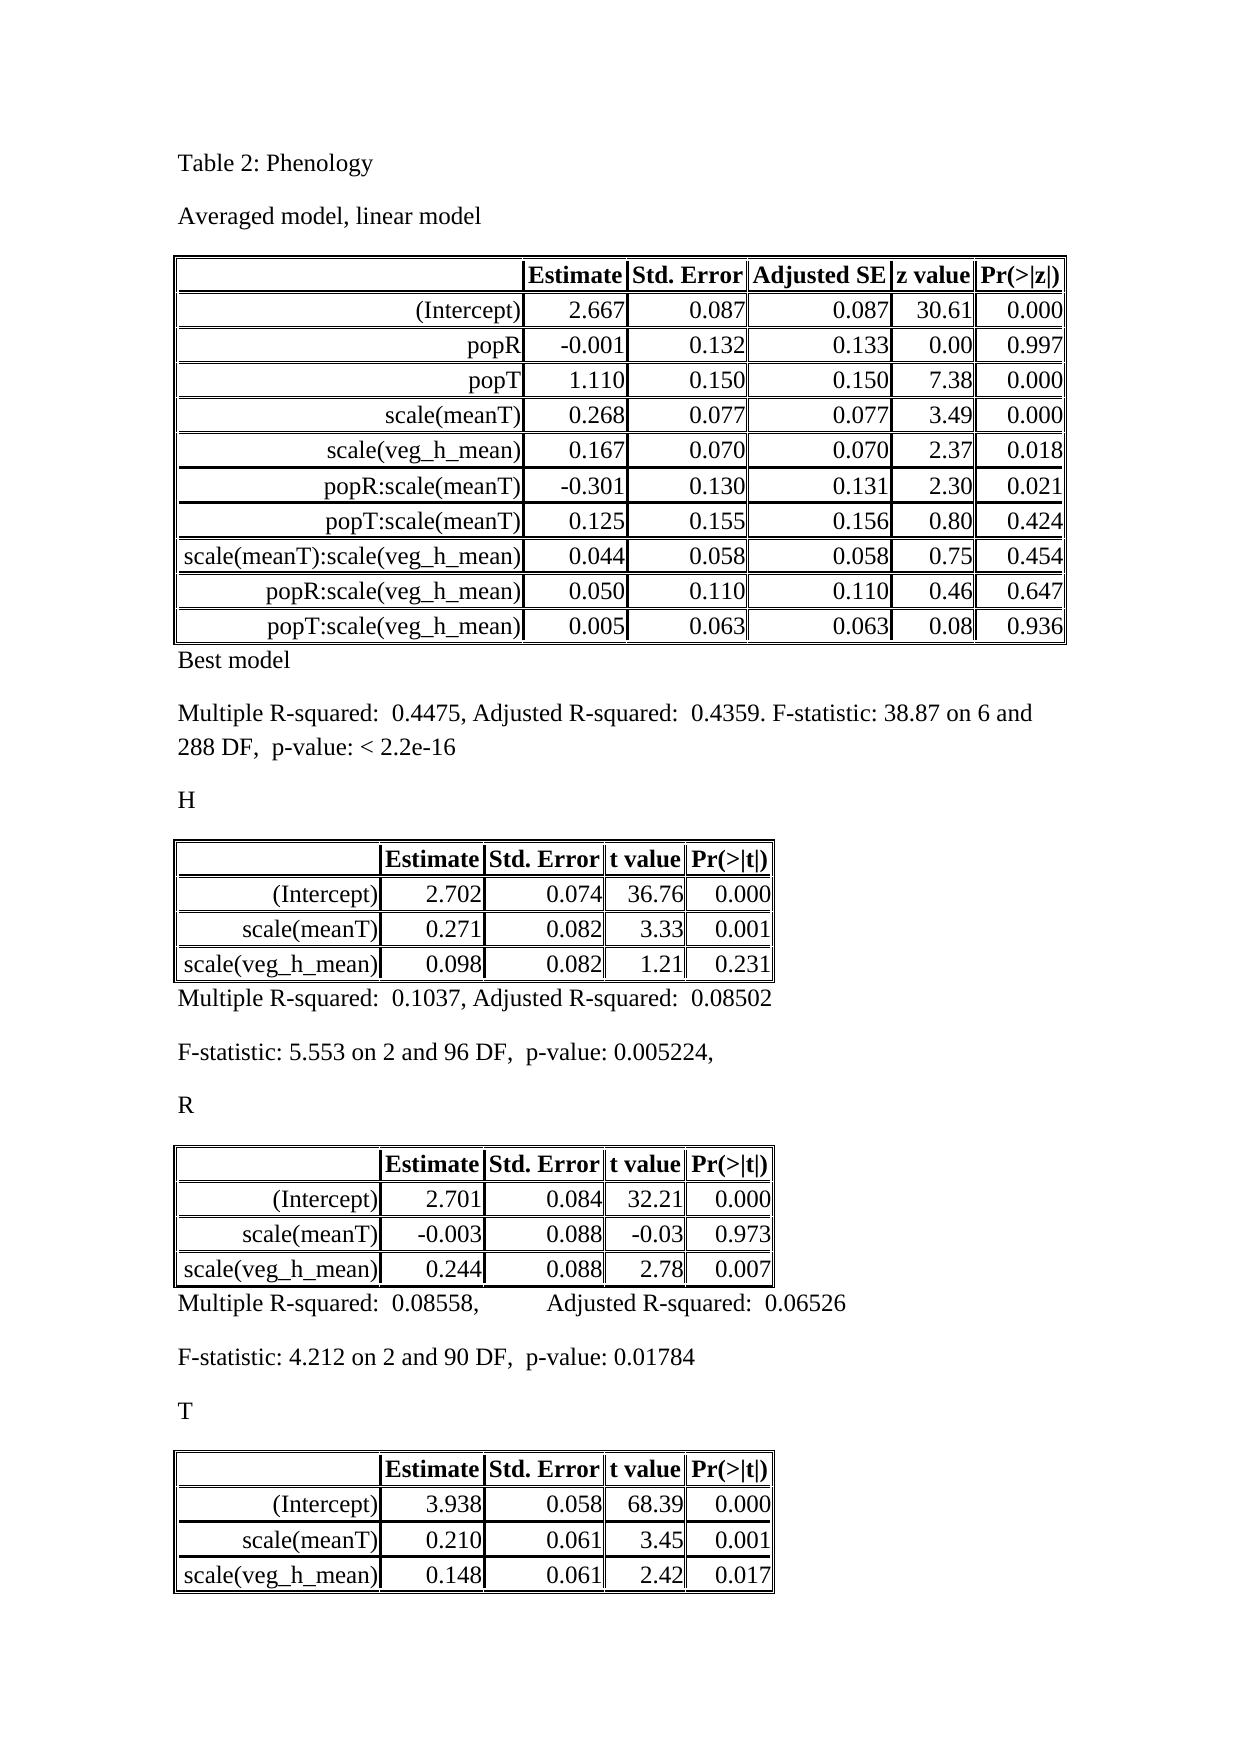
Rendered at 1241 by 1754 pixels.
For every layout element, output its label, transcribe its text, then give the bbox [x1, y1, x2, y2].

table_cell 2.701 [382, 1183, 483, 1215]
table_cell 0.244 [380, 1253, 484, 1285]
table_cell 2.667 [525, 294, 626, 326]
table_cell 30.61 [893, 294, 973, 326]
table_cell -0.003 [382, 1218, 483, 1250]
table_cell 36.76 [606, 878, 684, 909]
table_header Pr(>|t|) [686, 843, 772, 874]
table_cell scale(meanT) [177, 910, 379, 944]
table_cell 0.997 [975, 326, 1065, 361]
table_header t value [605, 843, 686, 874]
table_cell 0.044 [525, 540, 626, 571]
table_cell 0.074 [486, 878, 603, 909]
table_cell 0.084 [486, 1183, 603, 1215]
table_cell 0.150 [629, 364, 746, 396]
table_header Estimate [380, 841, 484, 874]
table_cell 0.132 [629, 329, 746, 361]
table_header Pr(>|z|) [975, 259, 1064, 290]
table_cell 68.39 [606, 1488, 684, 1520]
table_cell 0.050 [525, 575, 626, 606]
table_cell scale(meanT) [175, 396, 523, 431]
table_cell 0.000 [687, 874, 772, 909]
table_cell 0.231 [686, 945, 772, 980]
table_header Std. Error [484, 1453, 604, 1485]
text F-statistic: 5.553 on 2 and 96 DF, p-value: 0.005224, [177, 1037, 1063, 1066]
table_cell 0.061 [486, 1523, 603, 1555]
table_cell 3.33 [606, 913, 684, 944]
table_cell -0.301 [525, 469, 626, 501]
table_cell 0.061 [484, 1558, 604, 1590]
table_cell 0.00 [893, 329, 973, 361]
table_cell scale(veg_h_mean) [175, 1250, 380, 1285]
table_cell scale(meanT) [175, 1215, 380, 1250]
text Multiple R-squared: 0.08558, Adjusted R-squared: 0.06526 [177, 1288, 1063, 1317]
table_cell 0.070 [749, 434, 890, 466]
table_cell scale(meanT) [177, 1520, 379, 1555]
table_cell 0.082 [484, 948, 604, 980]
table_cell 2.30 [893, 469, 973, 501]
table_cell 2.78 [605, 1253, 686, 1285]
table_cell 0.063 [627, 610, 748, 641]
table_cell 0.125 [525, 504, 626, 536]
table_header t value [605, 1453, 686, 1485]
table_cell 0.000 [687, 1180, 772, 1215]
table_cell (Intercept) [177, 874, 379, 909]
table_cell 0.130 [629, 469, 746, 501]
table_cell 0.454 [977, 536, 1064, 571]
table_header Estimate [380, 1451, 484, 1485]
table_header [175, 1451, 380, 1485]
table_cell 0.007 [686, 1250, 773, 1285]
table_header Adjusted SE [748, 259, 891, 290]
table_cell 0.077 [749, 399, 890, 431]
table_cell 0.973 [686, 1215, 773, 1250]
text R [177, 1091, 1063, 1119]
table_cell 0.110 [749, 575, 890, 606]
table_header Estimate [380, 1146, 484, 1179]
table_cell 0.110 [629, 575, 746, 606]
table_cell scale(veg_h_mean) [177, 1555, 380, 1590]
table_cell 0.005 [523, 610, 627, 641]
table_cell popR:scale(veg_h_mean) [177, 571, 522, 606]
table_cell 3.938 [382, 1488, 483, 1520]
table_cell 32.21 [606, 1183, 684, 1215]
table_cell popR:scale(meanT) [177, 466, 522, 501]
table_cell 0.058 [629, 540, 746, 571]
table_cell 7.38 [893, 364, 973, 396]
table_cell 0.000 [975, 361, 1065, 396]
table_cell (Intercept) [177, 290, 522, 326]
table_cell 3.45 [606, 1523, 684, 1555]
table_cell 0.088 [484, 1253, 604, 1285]
table_cell scale(veg_h_mean) [177, 945, 380, 980]
table_cell 1.21 [605, 948, 686, 980]
table_header z value [891, 257, 975, 290]
table_cell 0.268 [525, 399, 626, 431]
table_cell popT [175, 361, 523, 396]
table_cell popT:scale(meanT) [177, 501, 522, 536]
table_header Estimate [523, 257, 627, 290]
table_cell 0.082 [486, 913, 603, 944]
table_cell 0.021 [977, 466, 1064, 501]
table_cell 3.49 [893, 399, 973, 431]
text Table 2: Phenology [177, 148, 1063, 176]
text Averaged model, linear model [177, 201, 1063, 230]
text T [177, 1396, 1063, 1424]
table_cell 0.088 [486, 1218, 603, 1250]
table_header Std. Error [484, 843, 604, 874]
table_cell 0.167 [525, 434, 626, 466]
table_cell 0.133 [749, 329, 890, 361]
table_cell 0.063 [748, 610, 891, 641]
table_cell 0.156 [749, 504, 890, 536]
table_cell 0.647 [977, 571, 1064, 606]
table_cell 0.087 [629, 294, 746, 326]
table_cell 0.000 [686, 1485, 773, 1520]
table_cell 0.210 [382, 1523, 483, 1555]
table_cell 1.110 [525, 364, 626, 396]
text Best model [177, 645, 1063, 673]
table_cell 0.001 [687, 910, 772, 944]
table_cell popT:scale(veg_h_mean) [177, 606, 523, 641]
table_cell 0.936 [975, 606, 1064, 641]
table_header [177, 257, 523, 290]
text Multiple R-squared: 0.4475, Adjusted R-squared: 0.4359. F-statistic: 38.87 on 6 and 288 DF, p-value: < 2.2e-16 [177, 698, 1063, 760]
table_cell 0.098 [380, 948, 484, 980]
table_cell 2.37 [893, 434, 973, 466]
table_cell 2.702 [382, 878, 483, 909]
table_cell -0.03 [606, 1218, 684, 1250]
table_cell 2.42 [605, 1558, 686, 1590]
table_cell popR [175, 326, 523, 361]
table_cell 0.131 [749, 469, 890, 501]
table_header t value [605, 1148, 686, 1179]
table_cell 0.271 [382, 913, 483, 944]
table_header Std. Error [627, 259, 748, 290]
table_cell 0.017 [686, 1555, 772, 1590]
table_cell scale(veg_h_mean) [175, 431, 523, 466]
table_cell 0.80 [893, 504, 973, 536]
table_cell 0.000 [975, 396, 1065, 431]
table_cell 0.46 [893, 575, 973, 606]
table_cell 0.75 [893, 540, 973, 571]
table_cell 0.08 [891, 606, 975, 641]
table_header Std. Error [484, 1148, 604, 1179]
table_header [177, 841, 380, 874]
table_header Pr(>|t|) [686, 1453, 772, 1485]
table_header Pr(>|t|) [686, 1148, 772, 1179]
table_cell 0.001 [687, 1520, 772, 1555]
table_cell 0.058 [749, 540, 890, 571]
table_cell 0.087 [749, 294, 890, 326]
table_cell -0.001 [525, 329, 626, 361]
text H [177, 785, 1063, 814]
table_cell 0.155 [629, 504, 746, 536]
table_cell (Intercept) [175, 1485, 380, 1520]
table_cell 0.148 [380, 1558, 484, 1590]
table_cell 0.058 [486, 1488, 603, 1520]
table_cell 0.150 [749, 364, 890, 396]
table_cell 0.070 [629, 434, 746, 466]
table_cell scale(meanT):scale(veg_h_mean) [177, 536, 522, 571]
table_cell 0.018 [975, 431, 1065, 466]
table_cell (Intercept) [177, 1180, 379, 1215]
text F-statistic: 4.212 on 2 and 90 DF, p-value: 0.01784 [177, 1342, 1063, 1371]
table_header [177, 1146, 380, 1179]
table_cell 0.077 [629, 399, 746, 431]
table_cell 0.000 [977, 290, 1064, 326]
table_cell 0.424 [977, 501, 1064, 536]
text Multiple R-squared: 0.1037, Adjusted R-squared: 0.08502 [177, 983, 1063, 1012]
